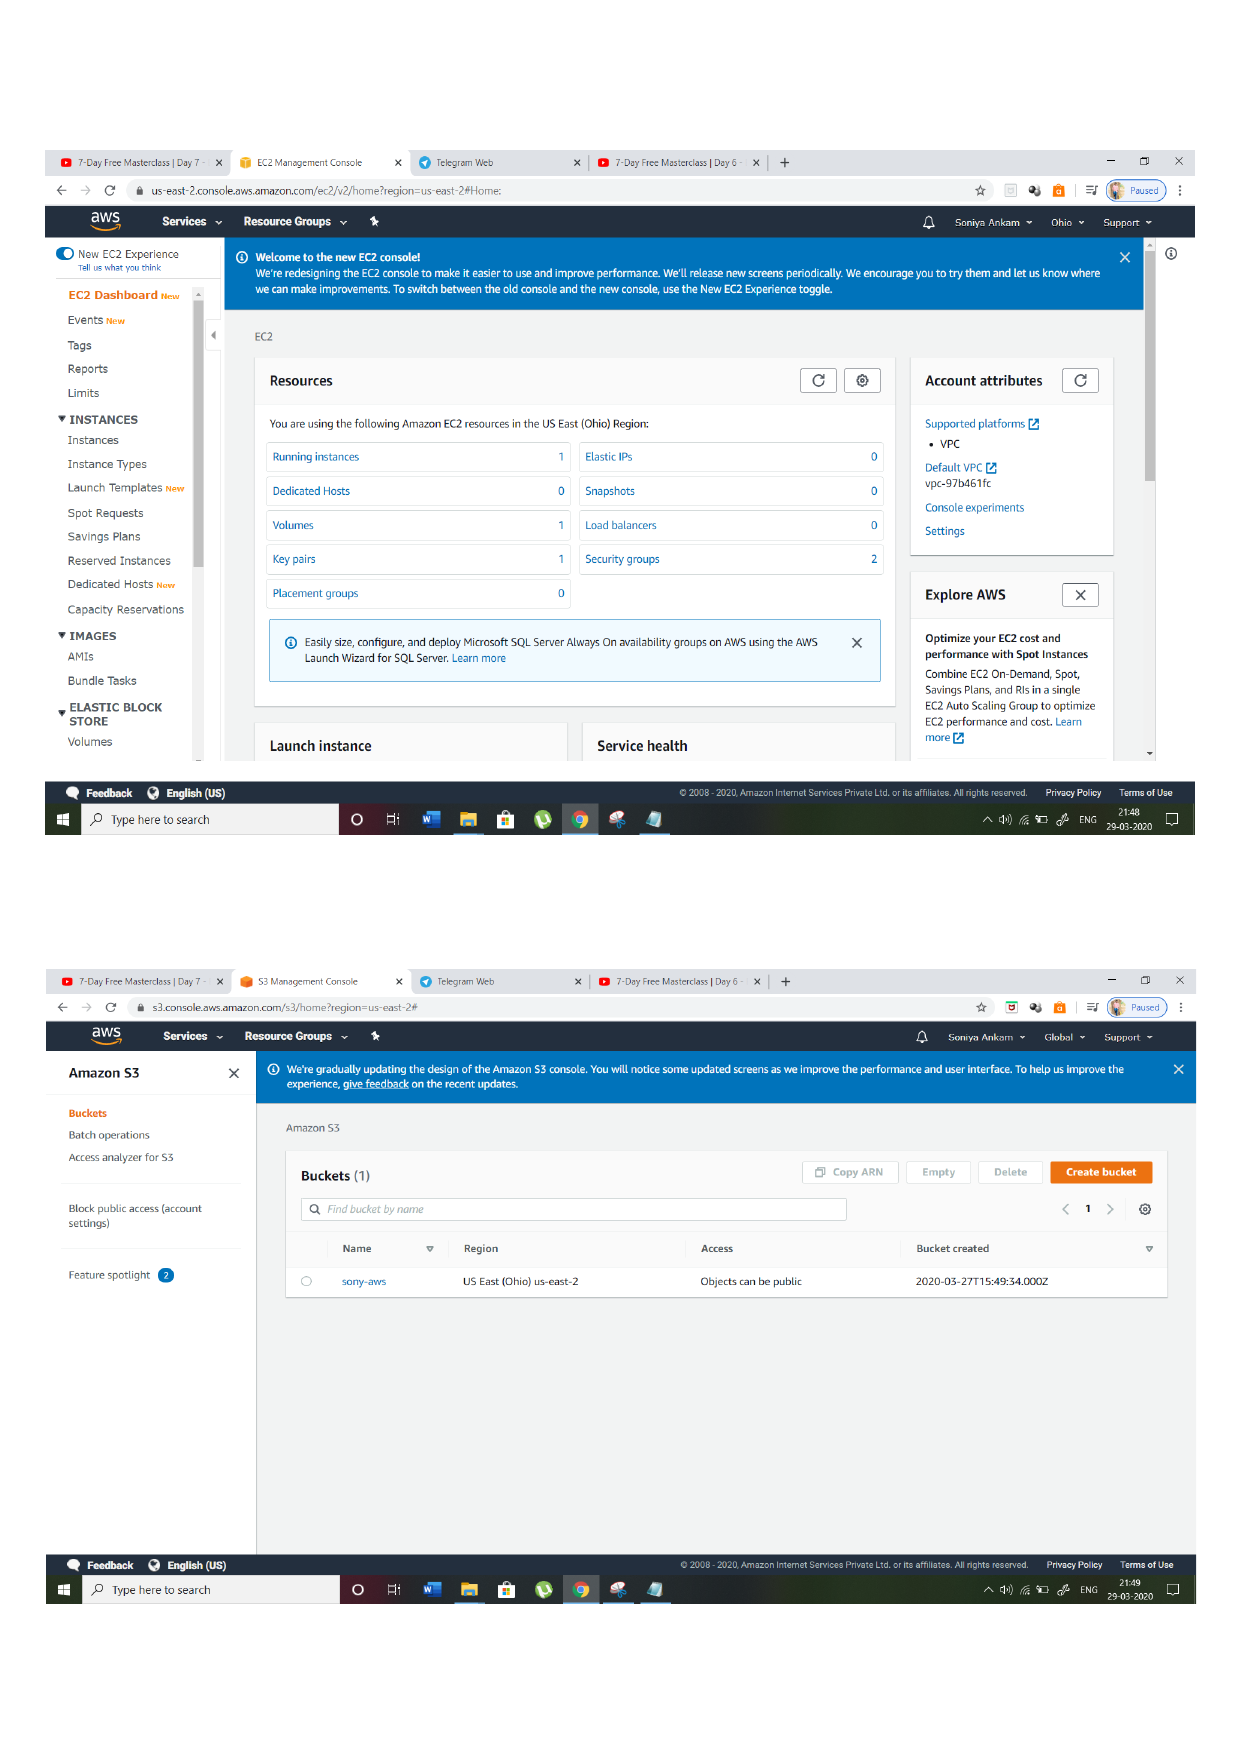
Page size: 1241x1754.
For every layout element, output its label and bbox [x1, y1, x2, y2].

picture [46, 969, 1197, 1604]
picture [45, 150, 1195, 835]
